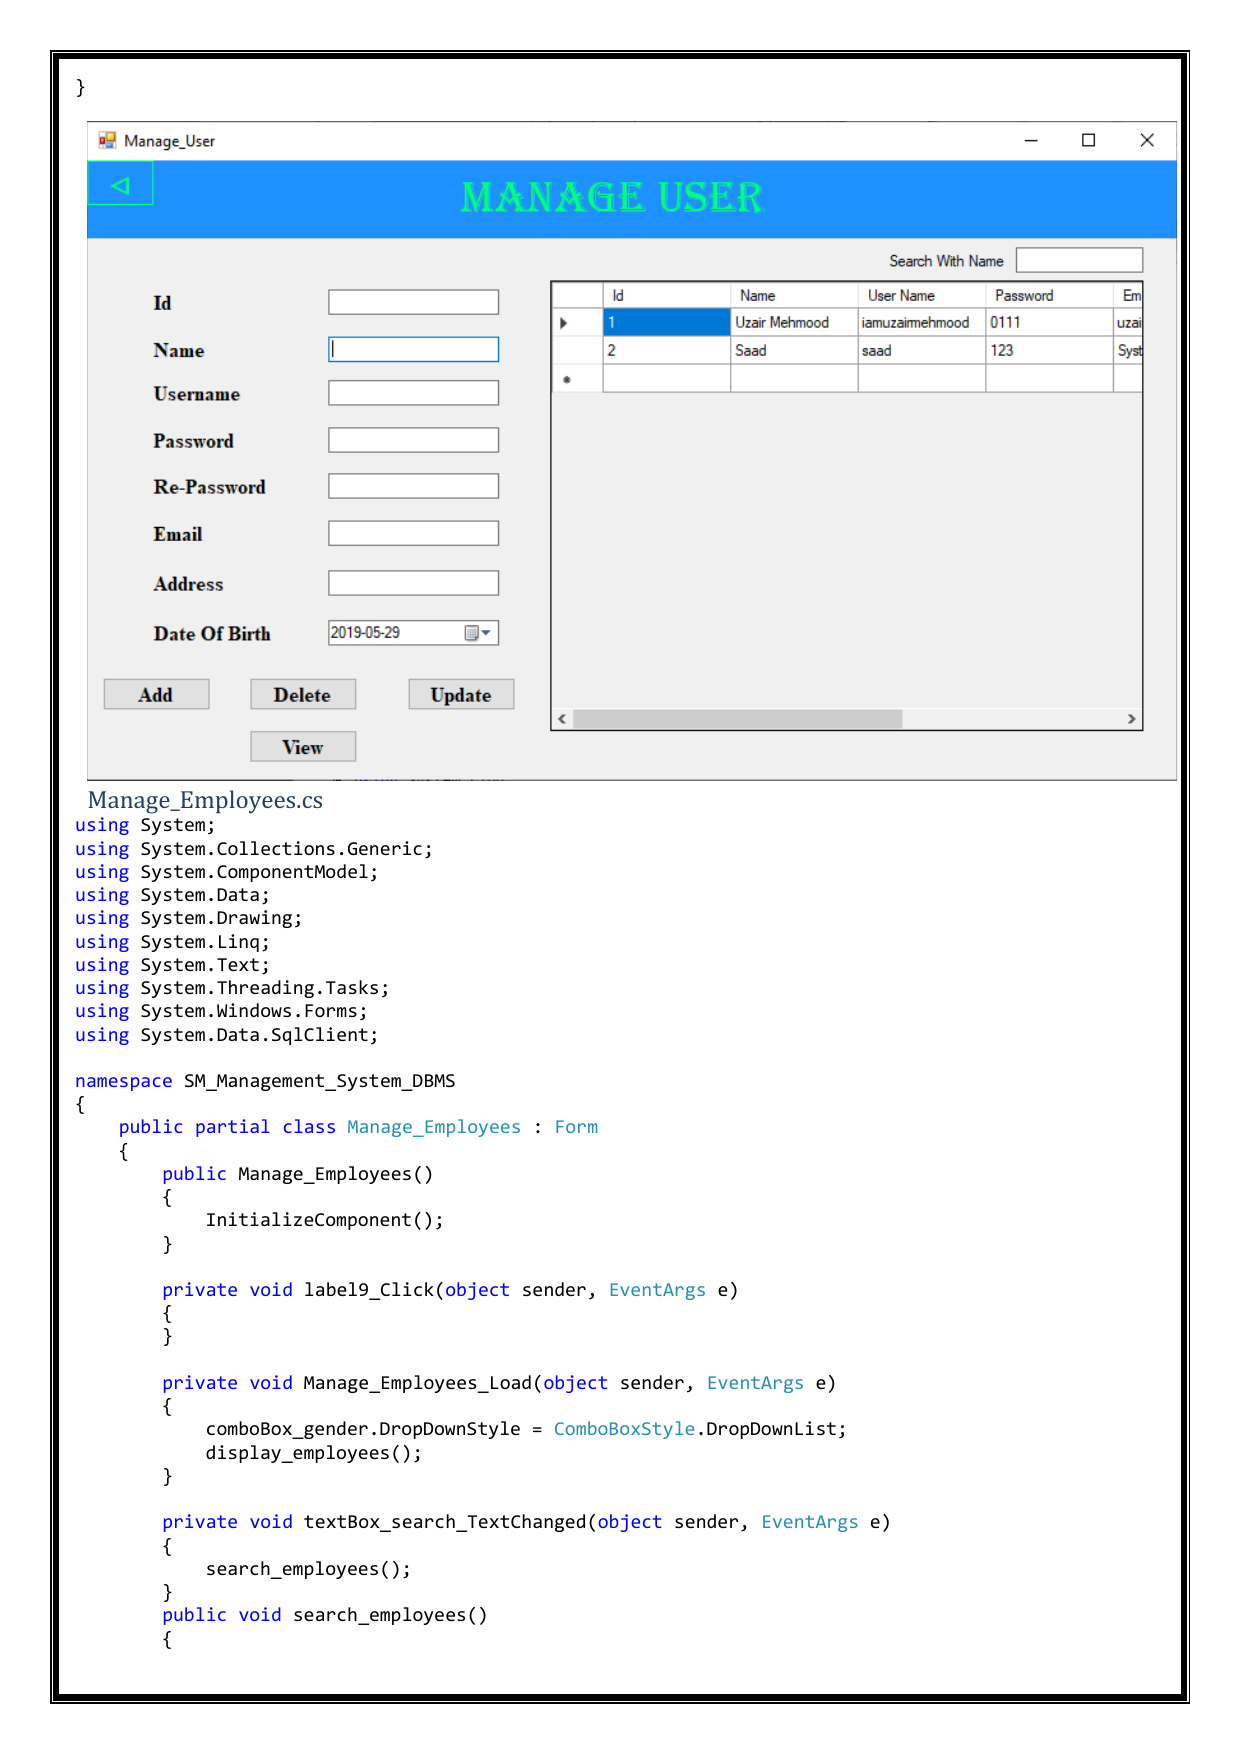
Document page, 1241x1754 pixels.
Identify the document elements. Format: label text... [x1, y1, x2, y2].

text private void label9_Click(object sender, EventArgs e) [75, 1278, 1165, 1302]
text using System.ComponentModel; [75, 860, 1165, 883]
subtitle Manage_Employees.cs [87, 784, 1051, 814]
text } [75, 1580, 1165, 1603]
picture [87, 121, 1178, 781]
text private void Manage_Employees_Load(object sender, EventArgs e) [75, 1371, 1165, 1394]
text { [75, 1092, 1165, 1116]
text { [75, 1534, 1165, 1557]
text { [75, 1627, 1165, 1650]
text using System.Data.SqlClient; [75, 1023, 1165, 1046]
text } [75, 1232, 1165, 1255]
text public Manage_Employees() [75, 1162, 1165, 1185]
text using System; [75, 814, 1165, 837]
text { [75, 1394, 1165, 1418]
text using System.Collections.Generic; [75, 837, 1165, 860]
text { [75, 1139, 1165, 1162]
text using System.Windows.Forms; [75, 999, 1165, 1023]
text { [75, 1185, 1165, 1209]
text InitializeComponent(); [75, 1209, 1165, 1232]
text search_employees(); [75, 1557, 1165, 1580]
text display_employees(); [75, 1441, 1165, 1464]
text } [75, 1464, 1165, 1487]
text { [75, 1302, 1165, 1325]
text using System.Drawing; [75, 907, 1165, 930]
text public partial class Manage_Employees : Form [75, 1116, 1165, 1139]
text } [75, 75, 1165, 98]
text using System.Text; [75, 953, 1165, 976]
text using System.Threading.Tasks; [75, 976, 1165, 999]
text } [75, 1325, 1165, 1348]
text public void search_employees() [75, 1603, 1165, 1627]
text comboBox_gender.DropDownStyle = ComboBoxStyle.DropDownList; [75, 1418, 1165, 1441]
text using System.Data; [75, 883, 1165, 907]
text namespace SM_Management_System_DBMS [75, 1069, 1165, 1092]
text using System.Linq; [75, 930, 1165, 953]
text private void textBox_search_TextChanged(object sender, EventArgs e) [75, 1511, 1165, 1534]
